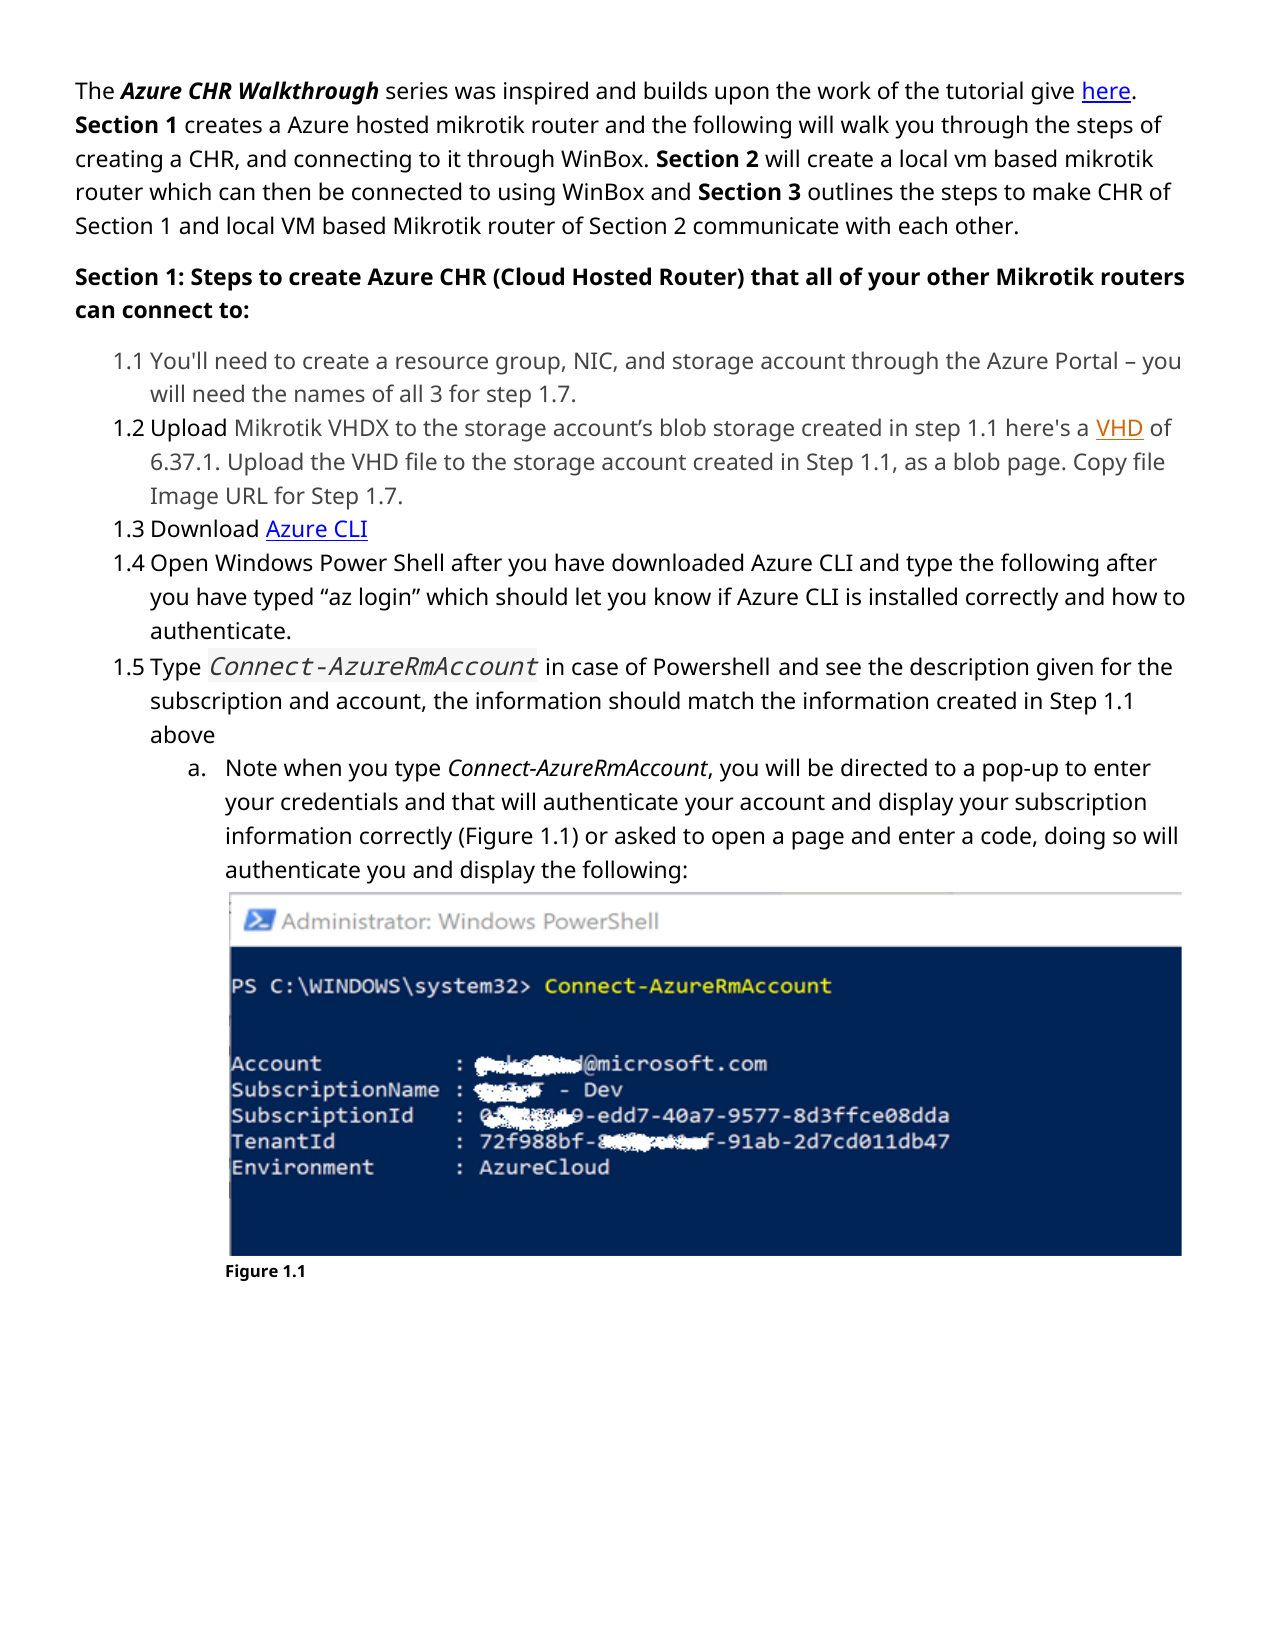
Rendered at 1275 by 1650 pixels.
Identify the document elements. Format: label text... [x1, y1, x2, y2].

text Section 1: Steps to create Azure CHR (Cloud Hosted Router) that all of your other Mikrotik routers can connect to: [75, 260, 1200, 325]
list Type Connect-AzureRmAccount in case of Powershell and see the description given for the subscription and account, the information should match the information created in Step 1.1 above [112, 648, 1200, 750]
list Upload Mikrotik VHDX to the storage account’s blob storage created in step 1.1 here's a VHD of 6.37.1. Upload the VHD file to the storage account created in Step 1.1, as a blob page. Copy file Image URL for Step 1.7. [112, 412, 1200, 511]
list Note when you type Connect-AzureRmAccount, you will be directed to a pop-up to enter your credentials and that will authenticate your account and display your subscription information correctly (Figure 1.1) or asked to open a page and enter a code, doing so will authenticate you and display the following: [187, 752, 1200, 885]
text The Azure CHR Walkthrough series was inspired and builds upon the work of the tutorial give here. Section 1 creates a Azure hosted mikrotik router and the following will walk you through the steps of creating a CHR, and connecting to it through WinBox. Section 2 will create a local vm based mikrotik router which can then be connected to using WinBox and Section 3 outlines the steps to make CHR of Section 1 and local VM based Mikrotik router of Section 2 communicate with each other. [75, 75, 1200, 241]
list Download Azure CLI [112, 513, 1200, 544]
list You'll need to create a resource group, NIC, and storage account through the Azure Portal – you will need the names of all 3 for step 1.7. [112, 344, 1200, 409]
list Open Windows Power Shell after you have downloaded Azure CLI and type the following after you have typed “az login” which should let you know if Azure CLI is installed correctly and how to authenticate. [112, 547, 1200, 646]
picture [229, 892, 1183, 1256]
